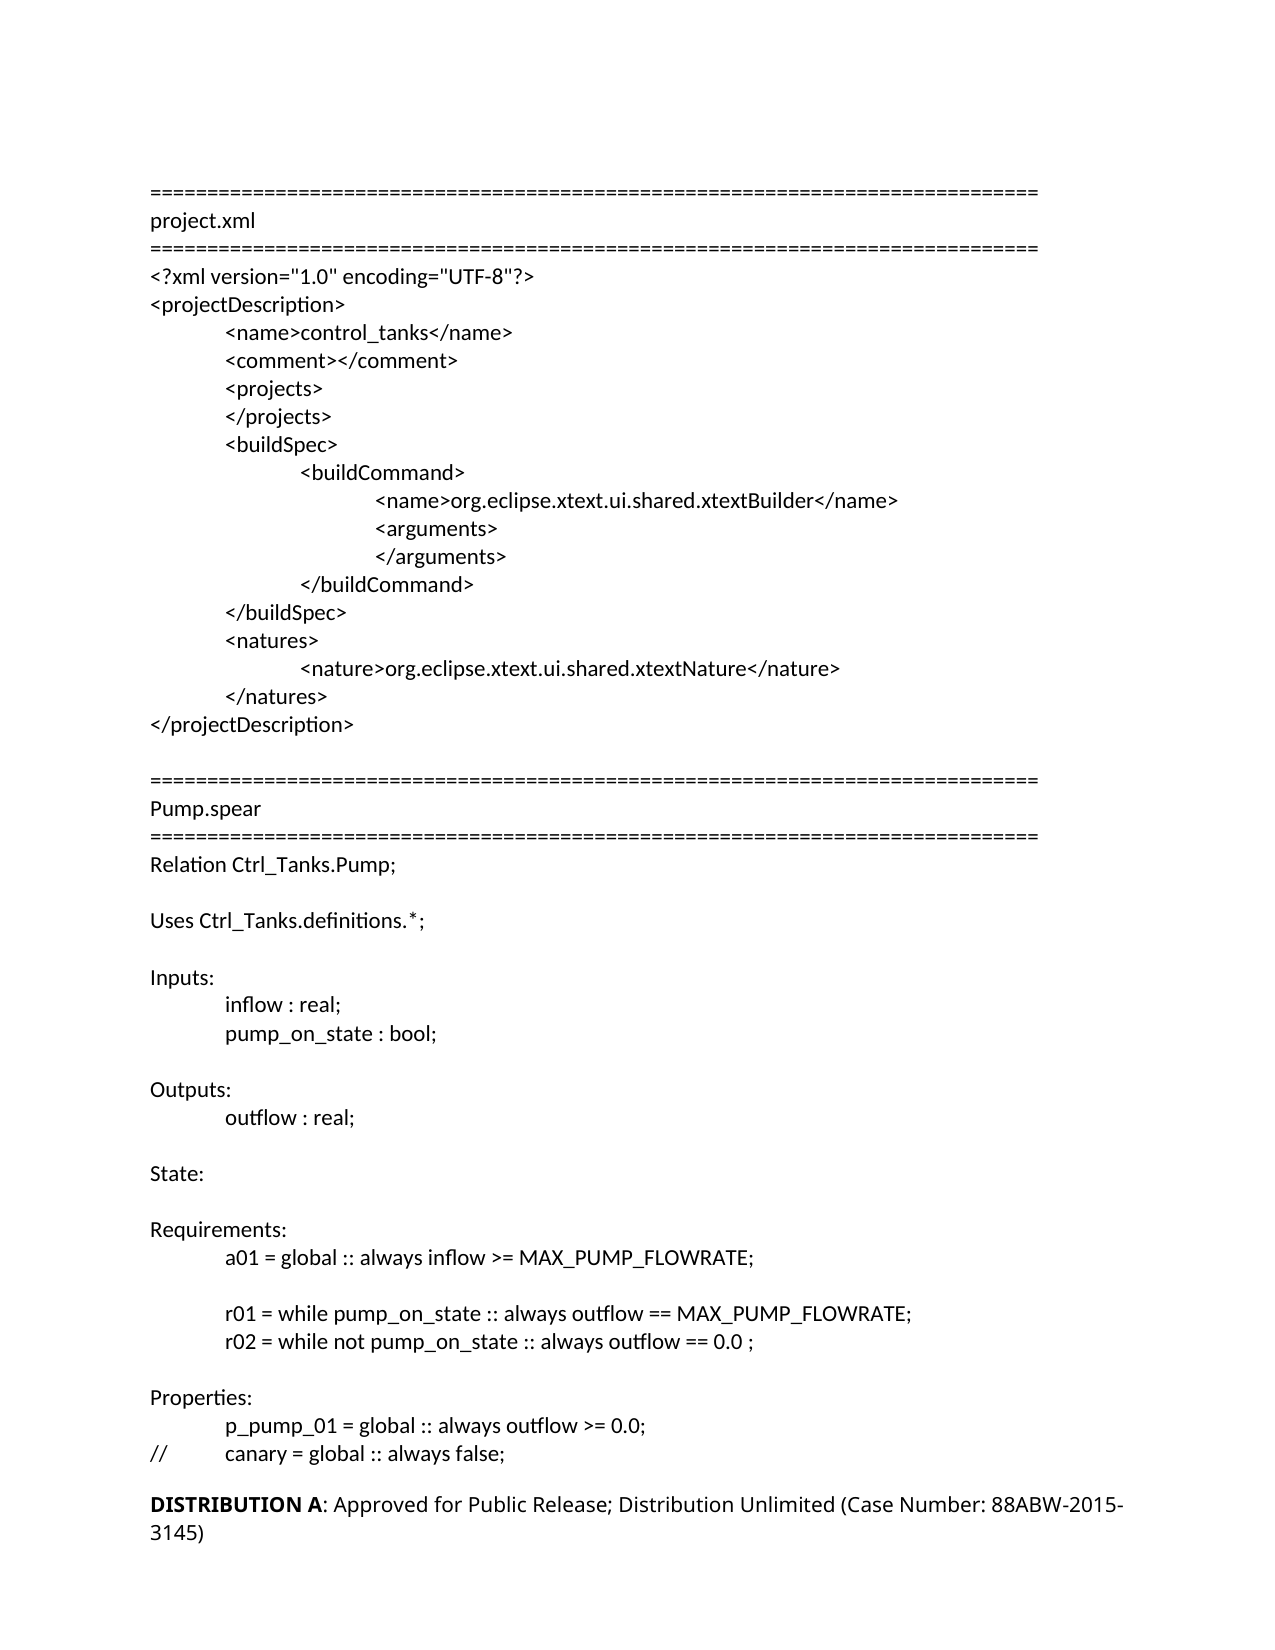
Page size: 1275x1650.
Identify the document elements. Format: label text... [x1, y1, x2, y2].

text Pump.spear [150, 794, 1125, 822]
text <projectDescription> [150, 290, 1125, 318]
text <name>org.eclipse.xtext.ui.shared.xtextBuilder</name> [150, 486, 1125, 514]
text project.xml [150, 206, 1125, 234]
text </arguments> [150, 542, 1125, 570]
text inflow : real; [150, 991, 1125, 1019]
text Properties: [150, 1383, 1125, 1411]
text ============================================================================== [150, 178, 1125, 206]
text Requirements: [150, 1215, 1125, 1243]
text r01 = while pump_on_state :: always outflow == MAX_PUMP_FLOWRATE; [150, 1299, 1125, 1327]
text </buildCommand> [150, 570, 1125, 598]
text <name>control_tanks</name> [150, 318, 1125, 346]
text <buildCommand> [150, 458, 1125, 486]
text outflow : real; [150, 1103, 1125, 1131]
text <projects> [150, 374, 1125, 402]
text ============================================================================== [150, 234, 1125, 262]
text r02 = while not pump_on_state :: always outflow == 0.0 ; [150, 1327, 1125, 1355]
text <nature>org.eclipse.xtext.ui.shared.xtextNature</nature> [150, 654, 1125, 682]
text // canary = global :: always false; [150, 1439, 1125, 1467]
text </natures> [150, 682, 1125, 710]
text <comment></comment> [150, 346, 1125, 374]
text <natures> [150, 626, 1125, 654]
text ============================================================================== [150, 822, 1125, 851]
text Outputs: [150, 1075, 1125, 1103]
text p_pump_01 = global :: always outflow >= 0.0; [150, 1411, 1125, 1439]
text <?xml version="1.0" encoding="UTF-8"?> [150, 262, 1125, 290]
text Inputs: [150, 963, 1125, 991]
text </projectDescription> [150, 710, 1125, 738]
text Relation Ctrl_Tanks.Pump; [150, 851, 1125, 878]
text State: [150, 1159, 1125, 1187]
text <buildSpec> [150, 430, 1125, 458]
text </projects> [150, 402, 1125, 430]
text pump_on_state : bool; [150, 1019, 1125, 1047]
text ============================================================================== [150, 766, 1125, 794]
text a01 = global :: always inflow >= MAX_PUMP_FLOWRATE; [150, 1243, 1125, 1271]
text <arguments> [150, 514, 1125, 542]
text Uses Ctrl_Tanks.definitions.*; [150, 907, 1125, 934]
text </buildSpec> [150, 598, 1125, 626]
